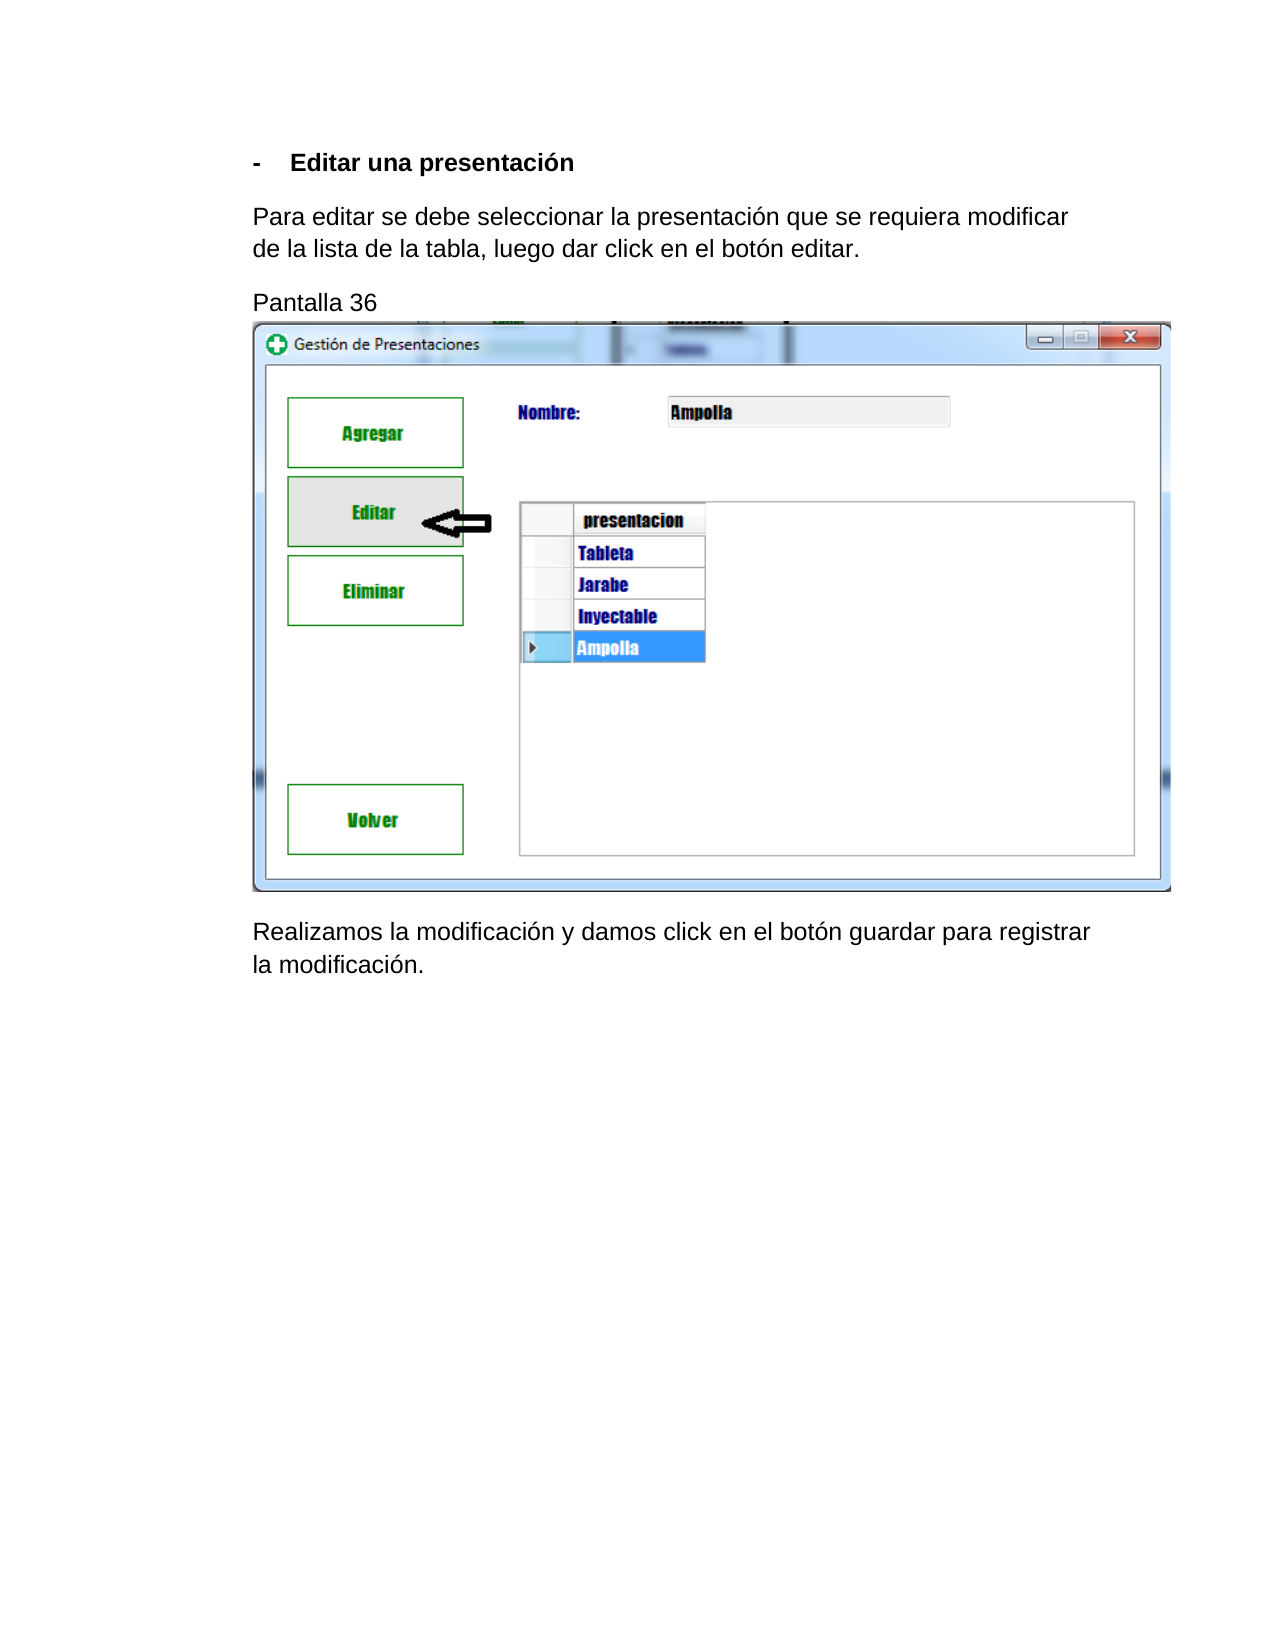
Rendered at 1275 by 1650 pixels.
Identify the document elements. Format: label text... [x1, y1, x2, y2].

list Editar una presentación [252, 148, 1098, 176]
text Para editar se debe seleccionar la presentación que se requiera modificar de la lista de la tabla, luego dar click en el botón editar. [252, 201, 1098, 263]
text Pantalla 36 [252, 288, 1098, 321]
text Realizamos la modificación y damos click en el botón guardar para registrar la modificación. [252, 917, 1098, 978]
picture [252, 321, 1172, 892]
